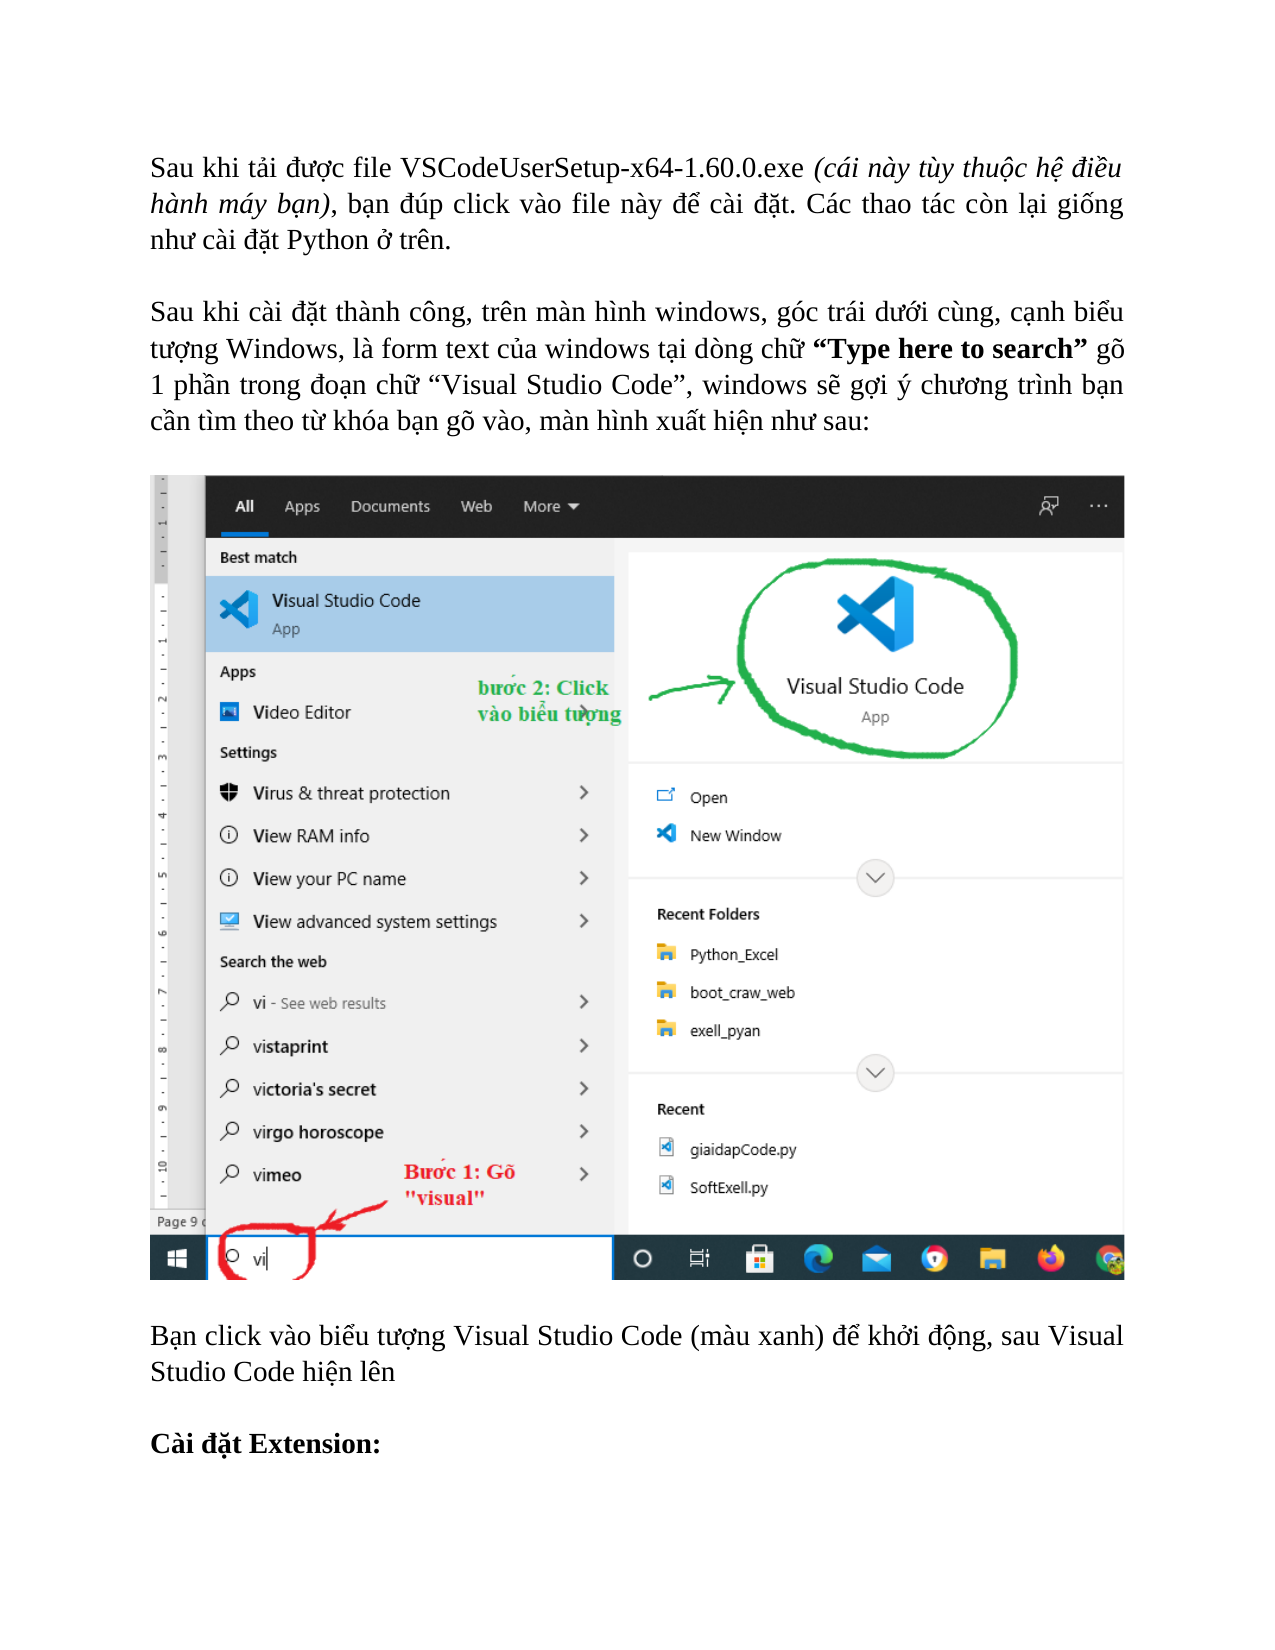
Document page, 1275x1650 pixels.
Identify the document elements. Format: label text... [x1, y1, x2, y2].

list Sau khi tải được file VSCodeUserSetup-x64-1.60.0.exe (cái này tùy thuộc hệ điều hành máy bạn), bạn đúp click vào file này để cài đặt. Các thao tác còn lại giống như cài đặt Python ở trên. [150, 150, 1125, 256]
list Sau khi cài đặt thành công, trên màn hình windows, góc trái dưới cùng, cạnh biểu tượng Windows, là form text của windows tại dòng chữ “Type here to search” gõ 1 phần trong đoạn chữ “Visual Studio Code”, windows sẽ gợi ý chương trình bạn cần tìm theo từ khóa bạn gõ vào, màn hình xuất hiện như sau: [150, 294, 1125, 437]
list Bạn click vào biểu tượng Visual Studio Code (màu xanh) để khởi động, sau Visual Studio Code hiện lên [150, 1318, 1125, 1387]
picture [150, 475, 1125, 1280]
list Cài đặt Extension: [150, 1426, 1125, 1459]
